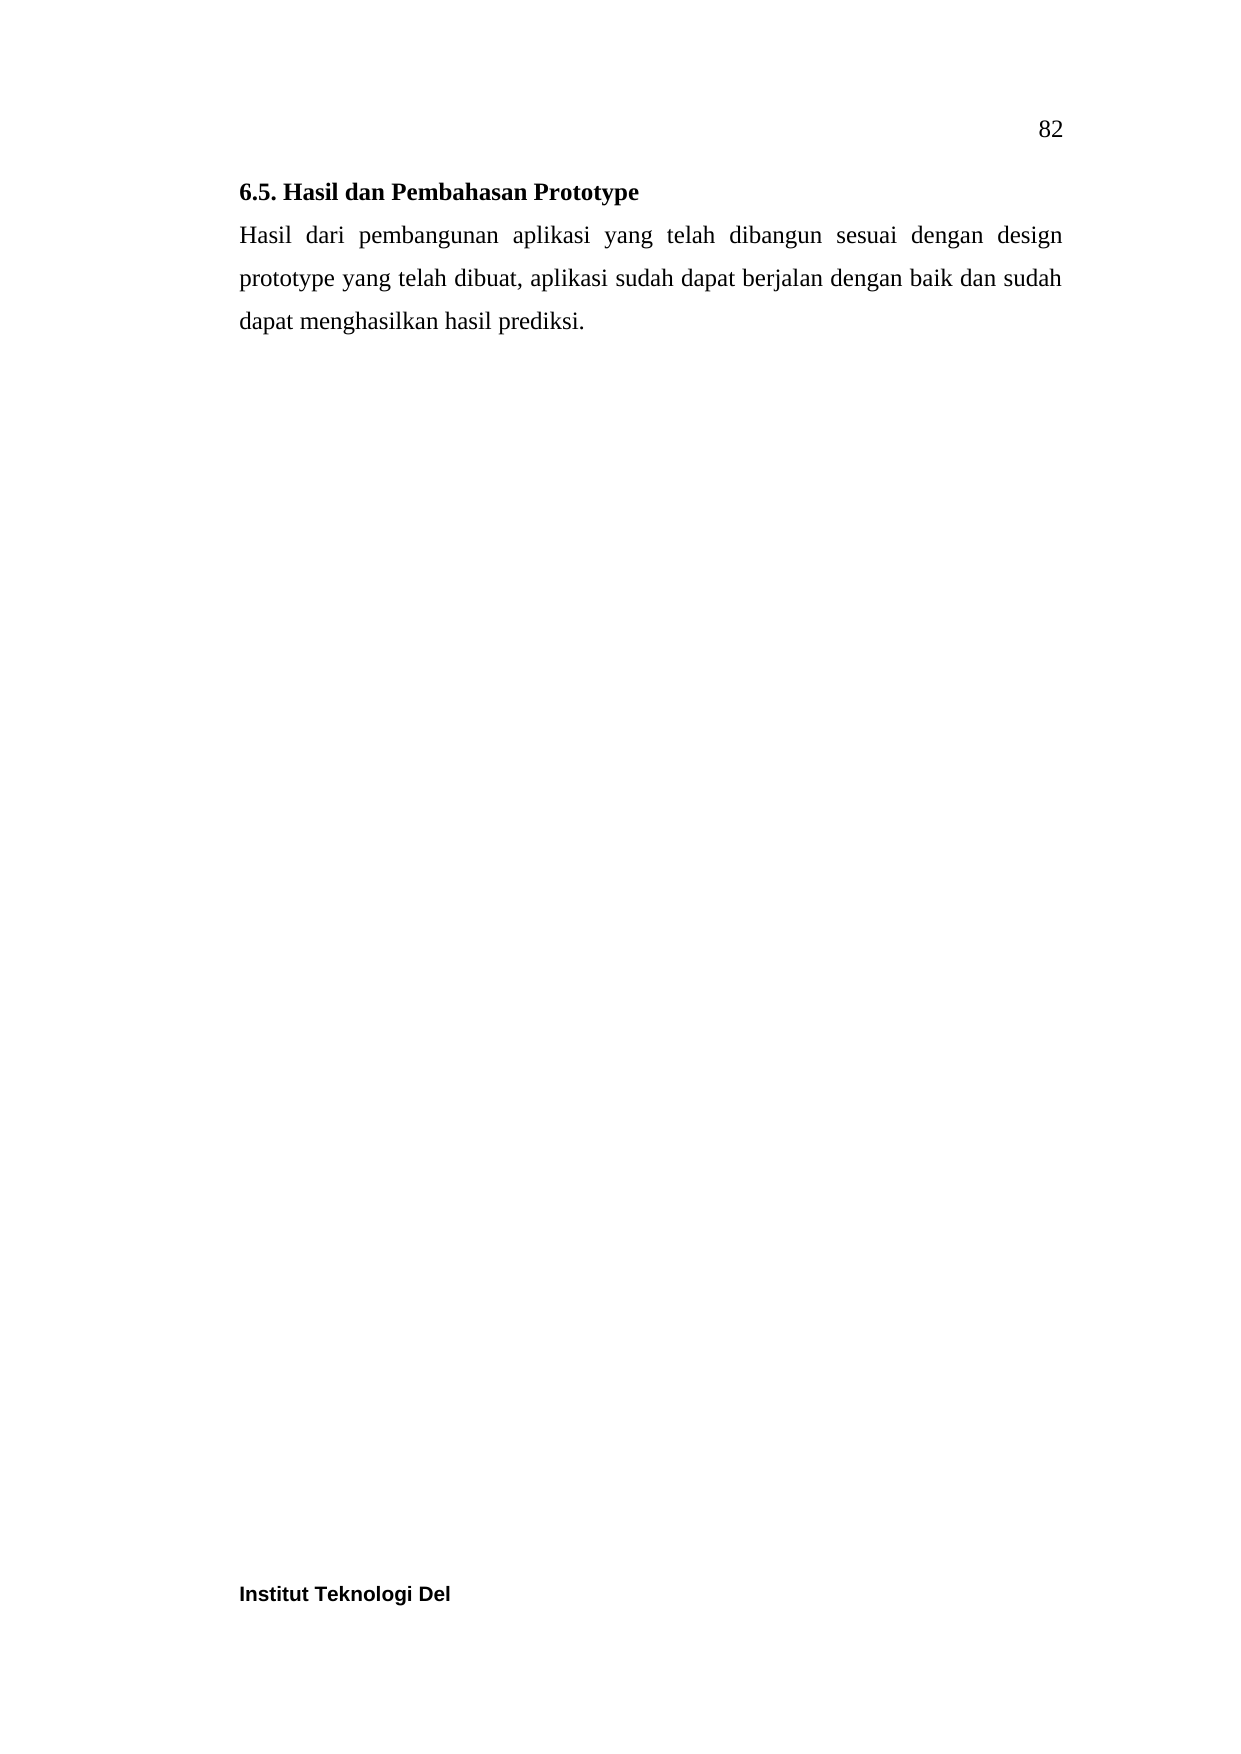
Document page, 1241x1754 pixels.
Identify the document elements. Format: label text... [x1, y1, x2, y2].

text Hasil dari pembangunan aplikasi yang telah dibangun sesuai dengan design prototype yang telah dibuat, aplikasi sudah dapat berjalan dengan baik dan sudah dapat menghasilkan hasil prediksi. [239, 220, 1063, 335]
subtitle 6.5. Hasil dan Pembahasan Prototype [239, 177, 1063, 206]
